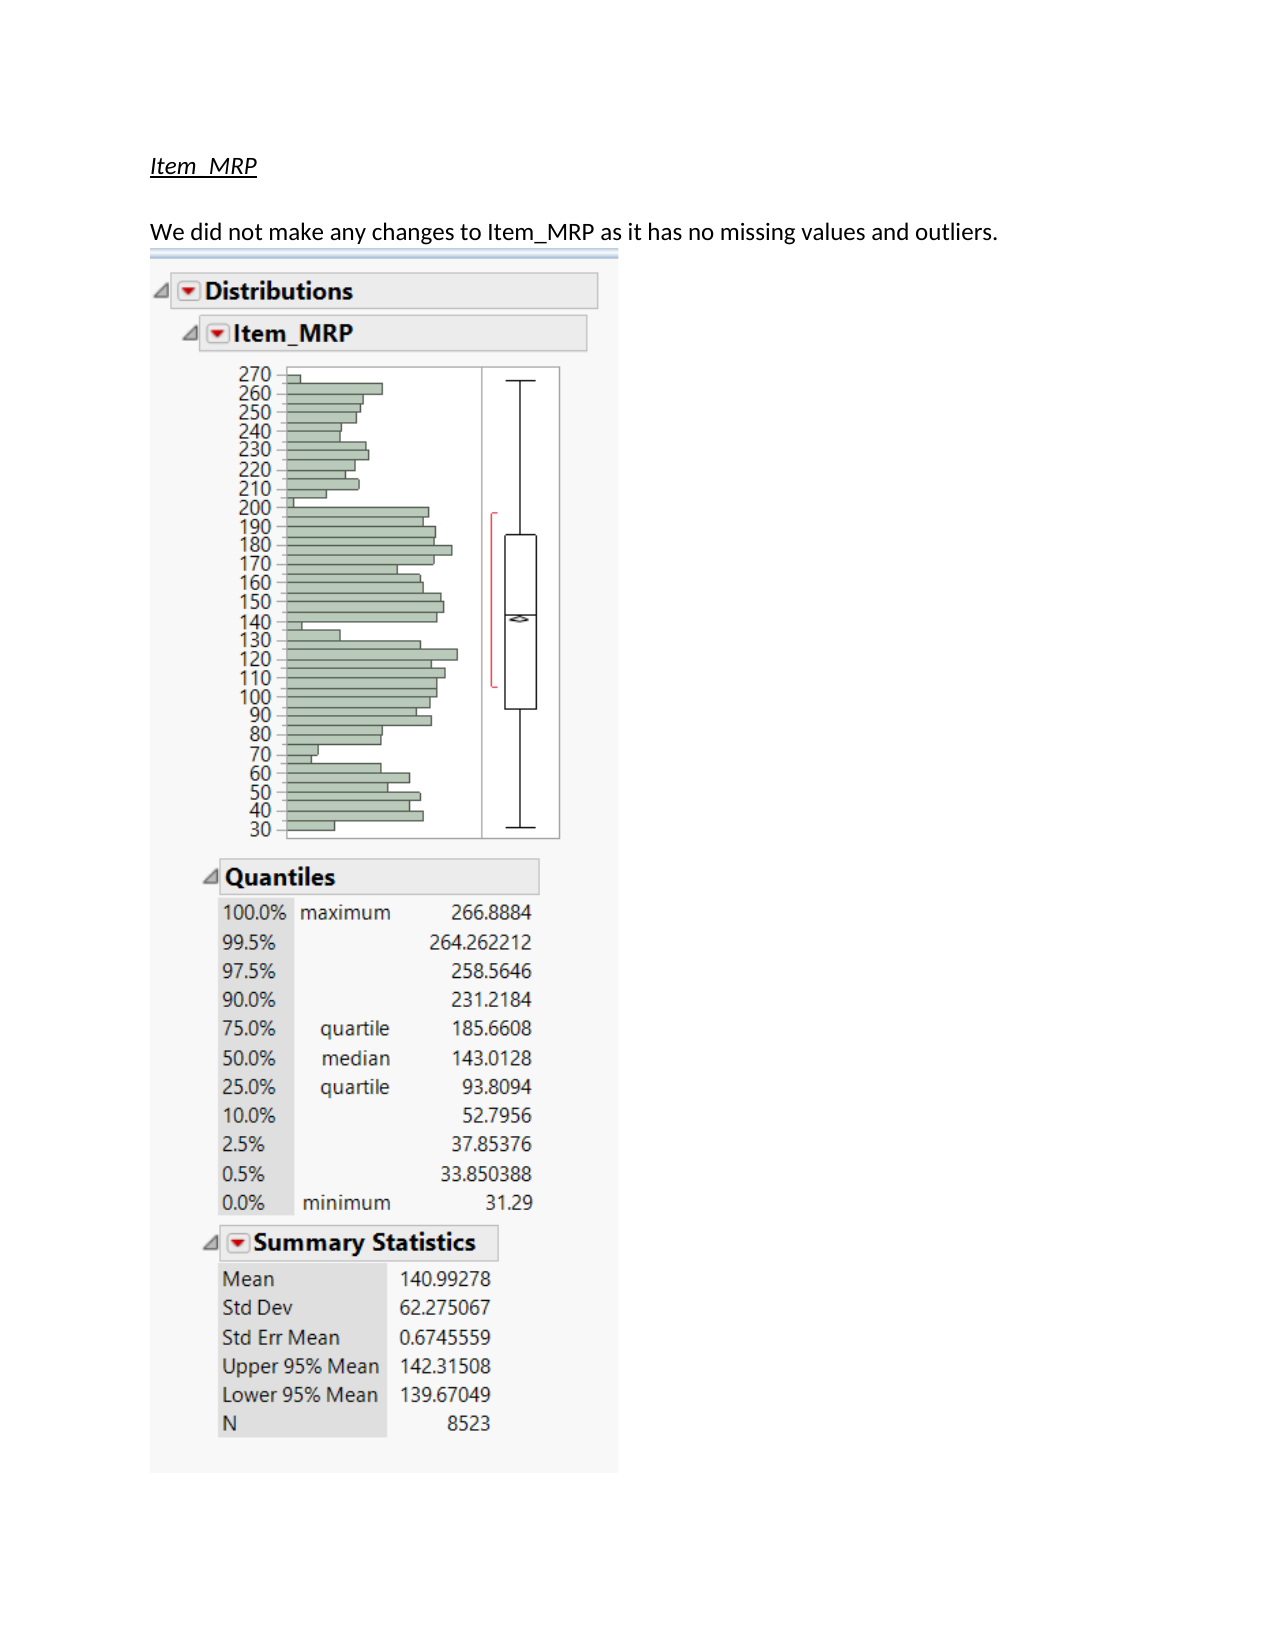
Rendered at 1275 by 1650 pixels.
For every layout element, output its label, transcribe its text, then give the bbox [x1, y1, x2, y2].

text We did not make any changes to Item_MRP as it has no missing values and outliers. [150, 216, 1125, 246]
picture [150, 248, 619, 1473]
text Item_MRP [150, 150, 1125, 181]
